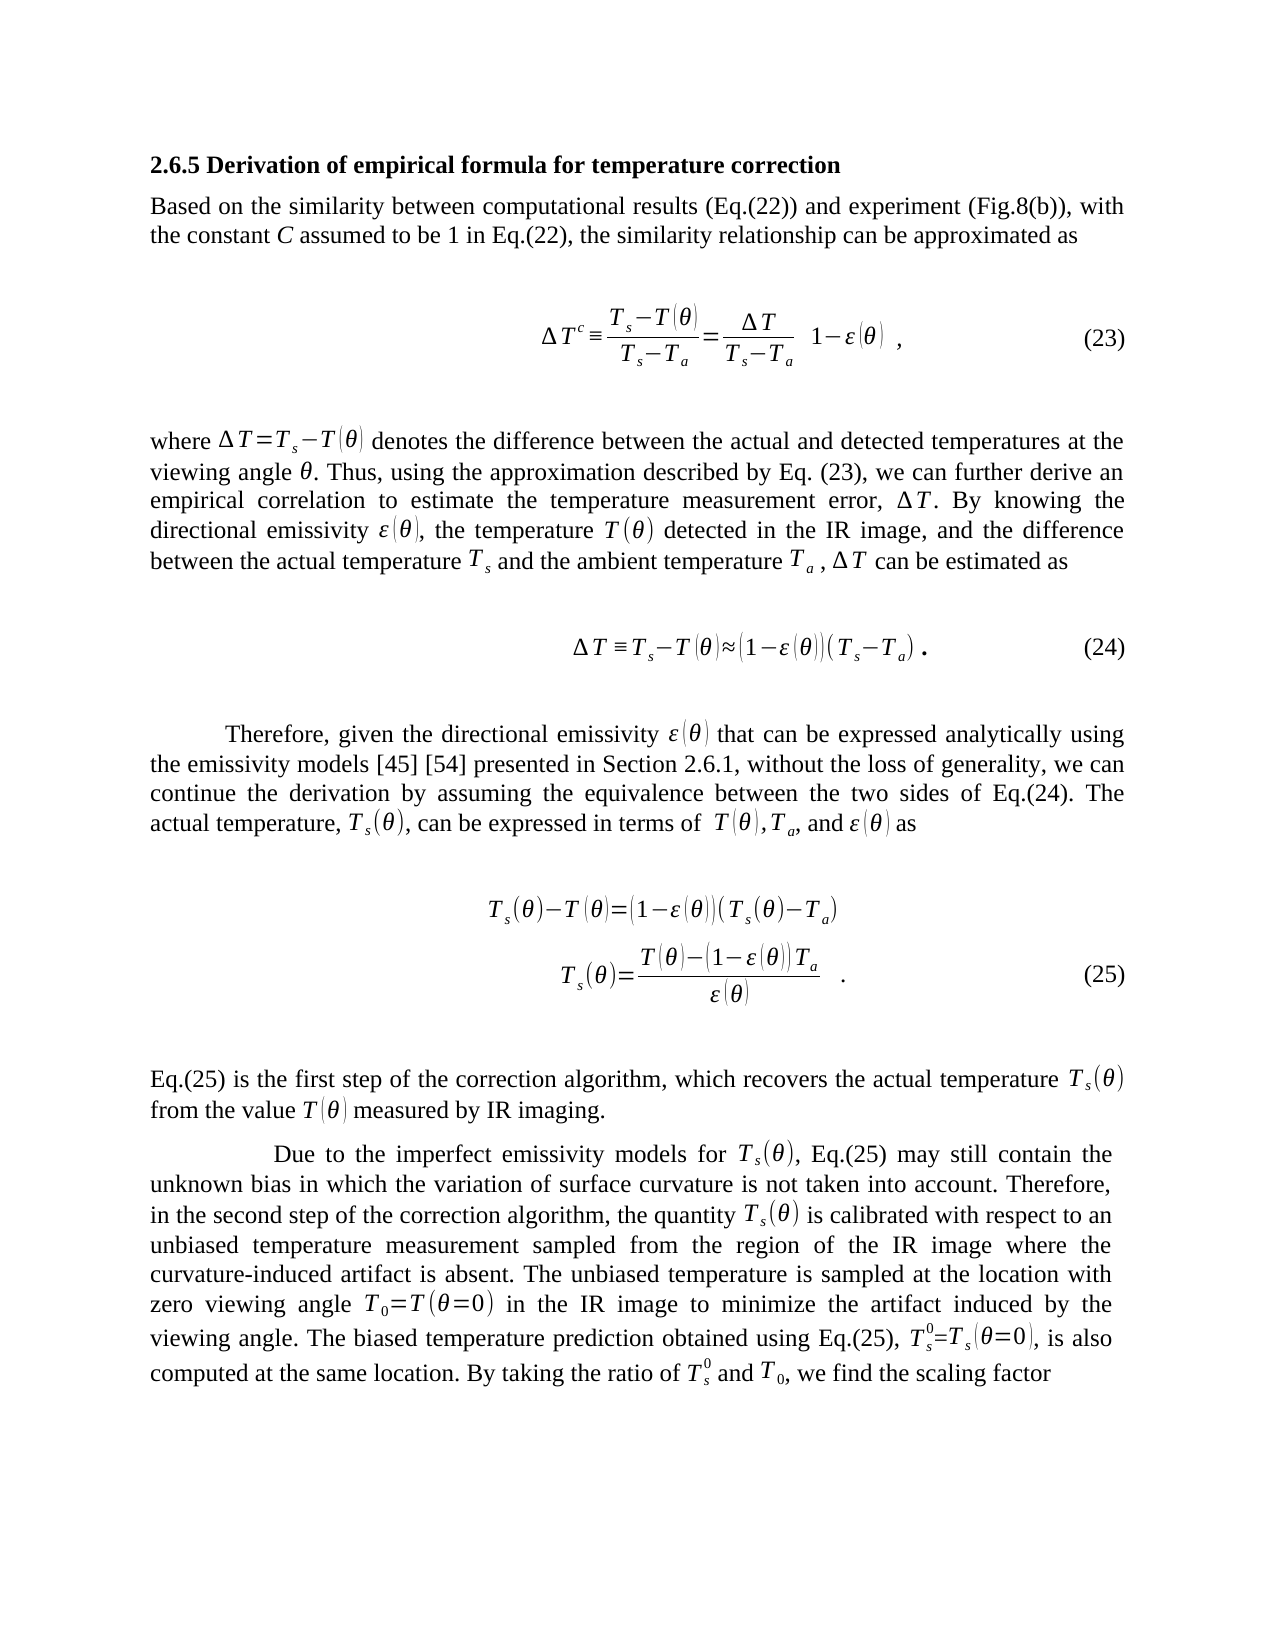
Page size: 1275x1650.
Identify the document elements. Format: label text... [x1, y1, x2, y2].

text 2.6.5 Derivation of empirical formula for temperature correction [150, 150, 1125, 179]
text . (24) [150, 630, 1125, 664]
text Therefore, given the directional emissivity that can be expressed analytically using the emissivity models [45] [54] presented in Section 2.6.1, without the loss of generality, we can continue the derivation by assuming the equivalence between the two sides of Eq.(24). The actual temperature, , can be expressed in terms of , and as [150, 718, 1125, 839]
text . (25) [150, 940, 1125, 1009]
text , (23) [150, 302, 1125, 370]
text Based on the similarity between computational results (Eq.(22)) and experiment (Fig.8(b)), with the constant C assumed to be 1 in Eq.(22), the similarity relationship can be approximated as [150, 191, 1125, 249]
text where denotes the difference between the actual and detected temperatures at the viewing angle . Thus, using the approximation described by Eq. (23), we can further derive an empirical correlation to estimate the temperature measurement error, . By knowing the directional emissivity , the temperature detected in the IR image, and the difference between the actual temperature and the ambient temperature , can be estimated as [150, 424, 1125, 576]
text Due to the imperfect emissivity models for , Eq.(25) may still contain the unknown bias in which the variation of surface curvature is not taken into account. Therefore, in the second step of the correction algorithm, the quantity is calibrated with respect to an unbiased temperature measurement sampled from the region of the IR image where the curvature-induced artifact is absent. The unbiased temperature is sampled at the location with zero viewing angle in the IR image to minimize the artifact induced by the viewing angle. The biased temperature prediction obtained using Eq.(25), =, is also computed at the same location. By taking the ratio of and , we find the scaling factor [150, 1138, 1112, 1389]
text Eq.(25) is the first step of the correction algorithm, which recovers the actual temperature from the value measured by IR imaging. [150, 1062, 1125, 1125]
